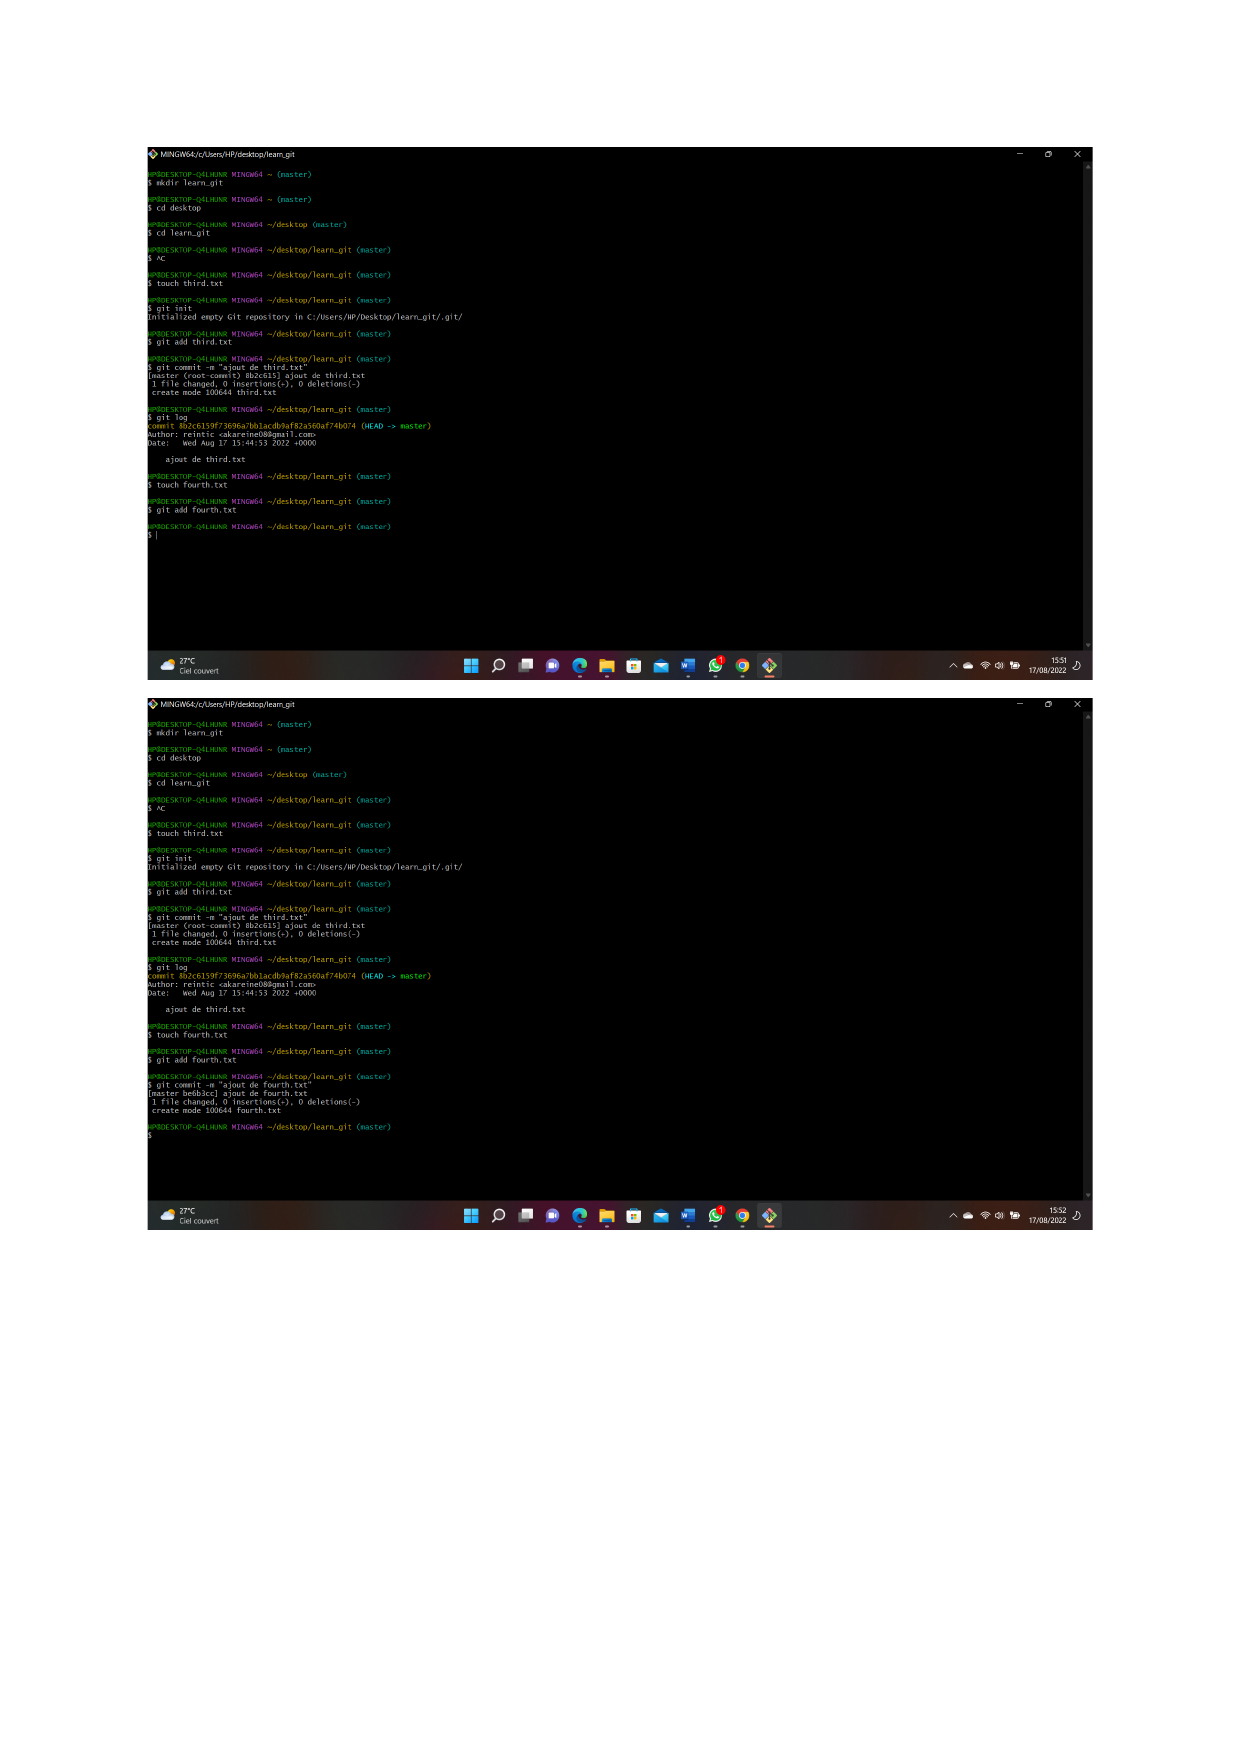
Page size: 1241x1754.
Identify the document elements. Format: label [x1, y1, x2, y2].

picture [147, 147, 1093, 680]
picture [147, 698, 1093, 1230]
